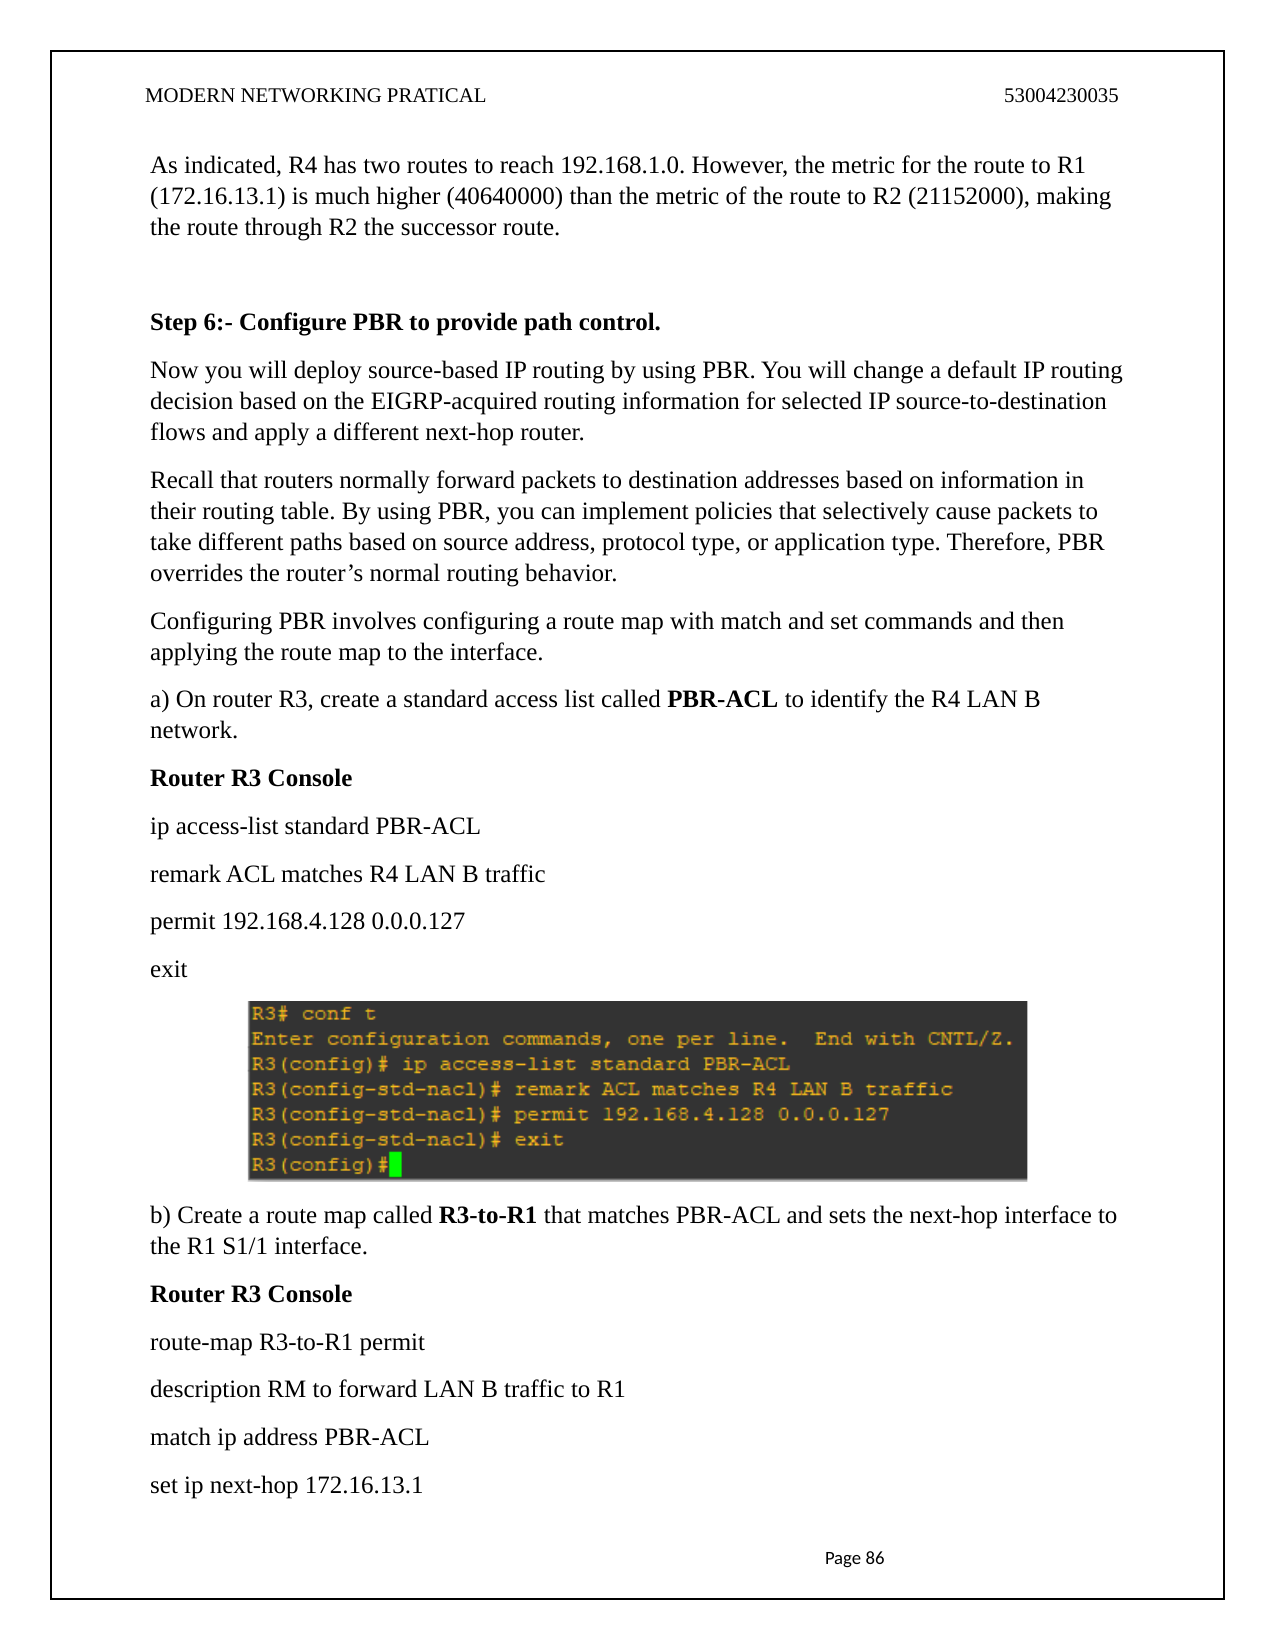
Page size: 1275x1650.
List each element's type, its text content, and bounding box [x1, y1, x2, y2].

text As indicated, R4 has two routes to reach 192.168.1.0. However, the metric for the route to R1 (172.16.13.1) is much higher (40640000) than the metric of the route to R2 (21152000), making the route through R2 the successor route. [150, 150, 1125, 241]
text set ip next-hop 172.16.13.1 [150, 1470, 1125, 1499]
text b) Create a route map called R3-to-R1 that matches PBR-ACL and sets the next-hop interface to the R1 S1/1 interface. [150, 1200, 1125, 1260]
text ip access-list standard PBR-ACL [150, 811, 1125, 840]
text a) On router R3, create a standard access list called PBR-ACL to identify the R4 LAN B network. [150, 684, 1125, 744]
text remark ACL matches R4 LAN B traffic [150, 859, 1125, 887]
text Configuring PBR involves configuring a route map with match and set commands and then applying the route map to the interface. [150, 606, 1125, 666]
text Now you will deploy source-based IP routing by using PBR. You will change a default IP routing decision based on the EIGRP-acquired routing information for selected IP source-to-destination flows and apply a different next-hop router. [150, 355, 1125, 446]
text match ip address PBR-ACL [150, 1422, 1125, 1451]
picture [247, 1001, 1028, 1182]
text Router R3 Console [150, 763, 1125, 792]
text exit [150, 954, 1125, 983]
text description RM to forward LAN B traffic to R1 [150, 1374, 1125, 1403]
text Step 6:- Configure PBR to provide path control. [150, 307, 1125, 336]
text route-map R3-to-R1 permit [150, 1327, 1125, 1356]
text Recall that routers normally forward packets to destination addresses based on information in their routing table. By using PBR, you can implement policies that selectively cause packets to take different paths based on source address, protocol type, or application type. Therefore, PBR overrides the router’s normal routing behavior. [150, 465, 1125, 587]
text permit 192.168.4.128 0.0.0.127 [150, 906, 1125, 935]
text Router R3 Console [150, 1279, 1125, 1308]
